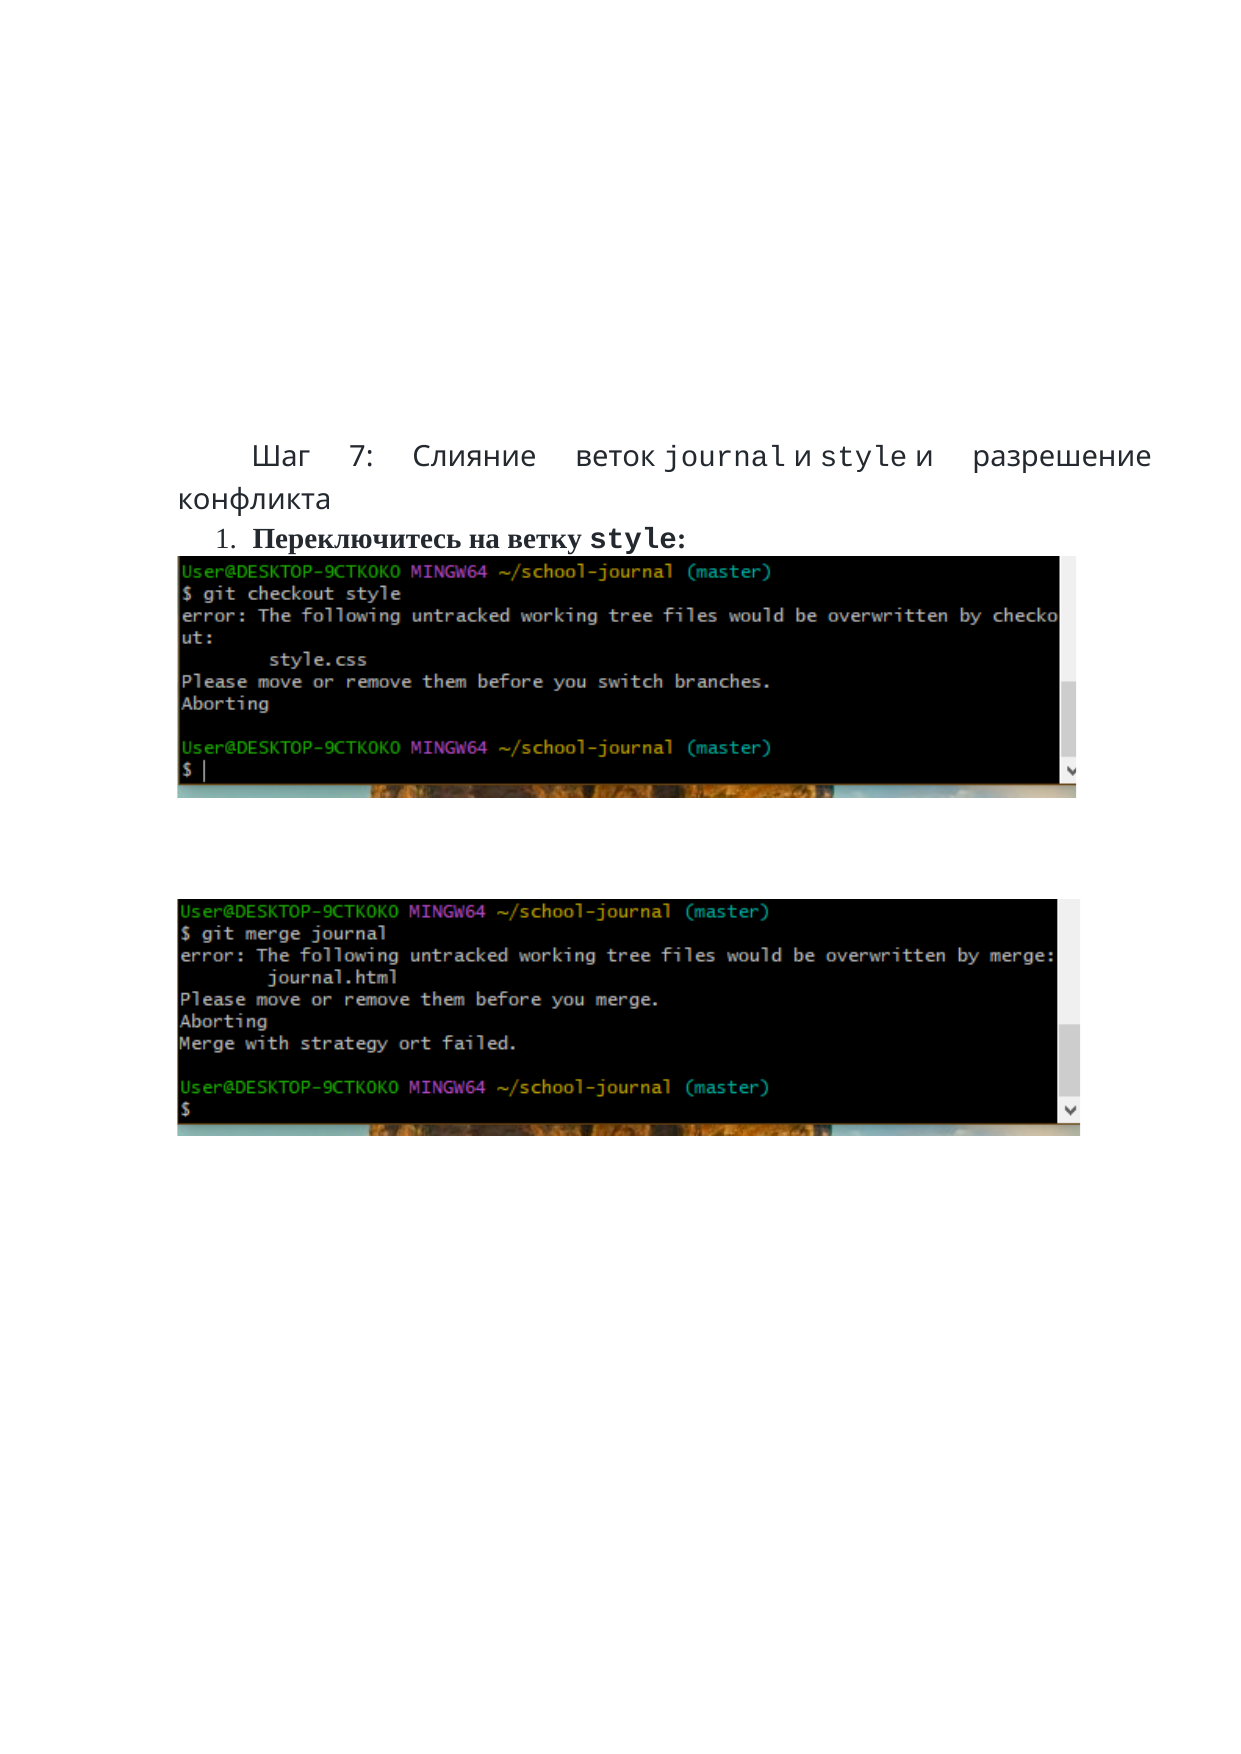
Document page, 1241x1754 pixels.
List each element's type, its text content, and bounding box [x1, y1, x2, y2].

list Переключитесь на ветку style: [215, 521, 1152, 557]
picture [177, 556, 1077, 798]
picture [177, 899, 1081, 1136]
subtitle Шаг 7: Слияние веток journal и style и разрешение конфликта [177, 435, 1152, 518]
